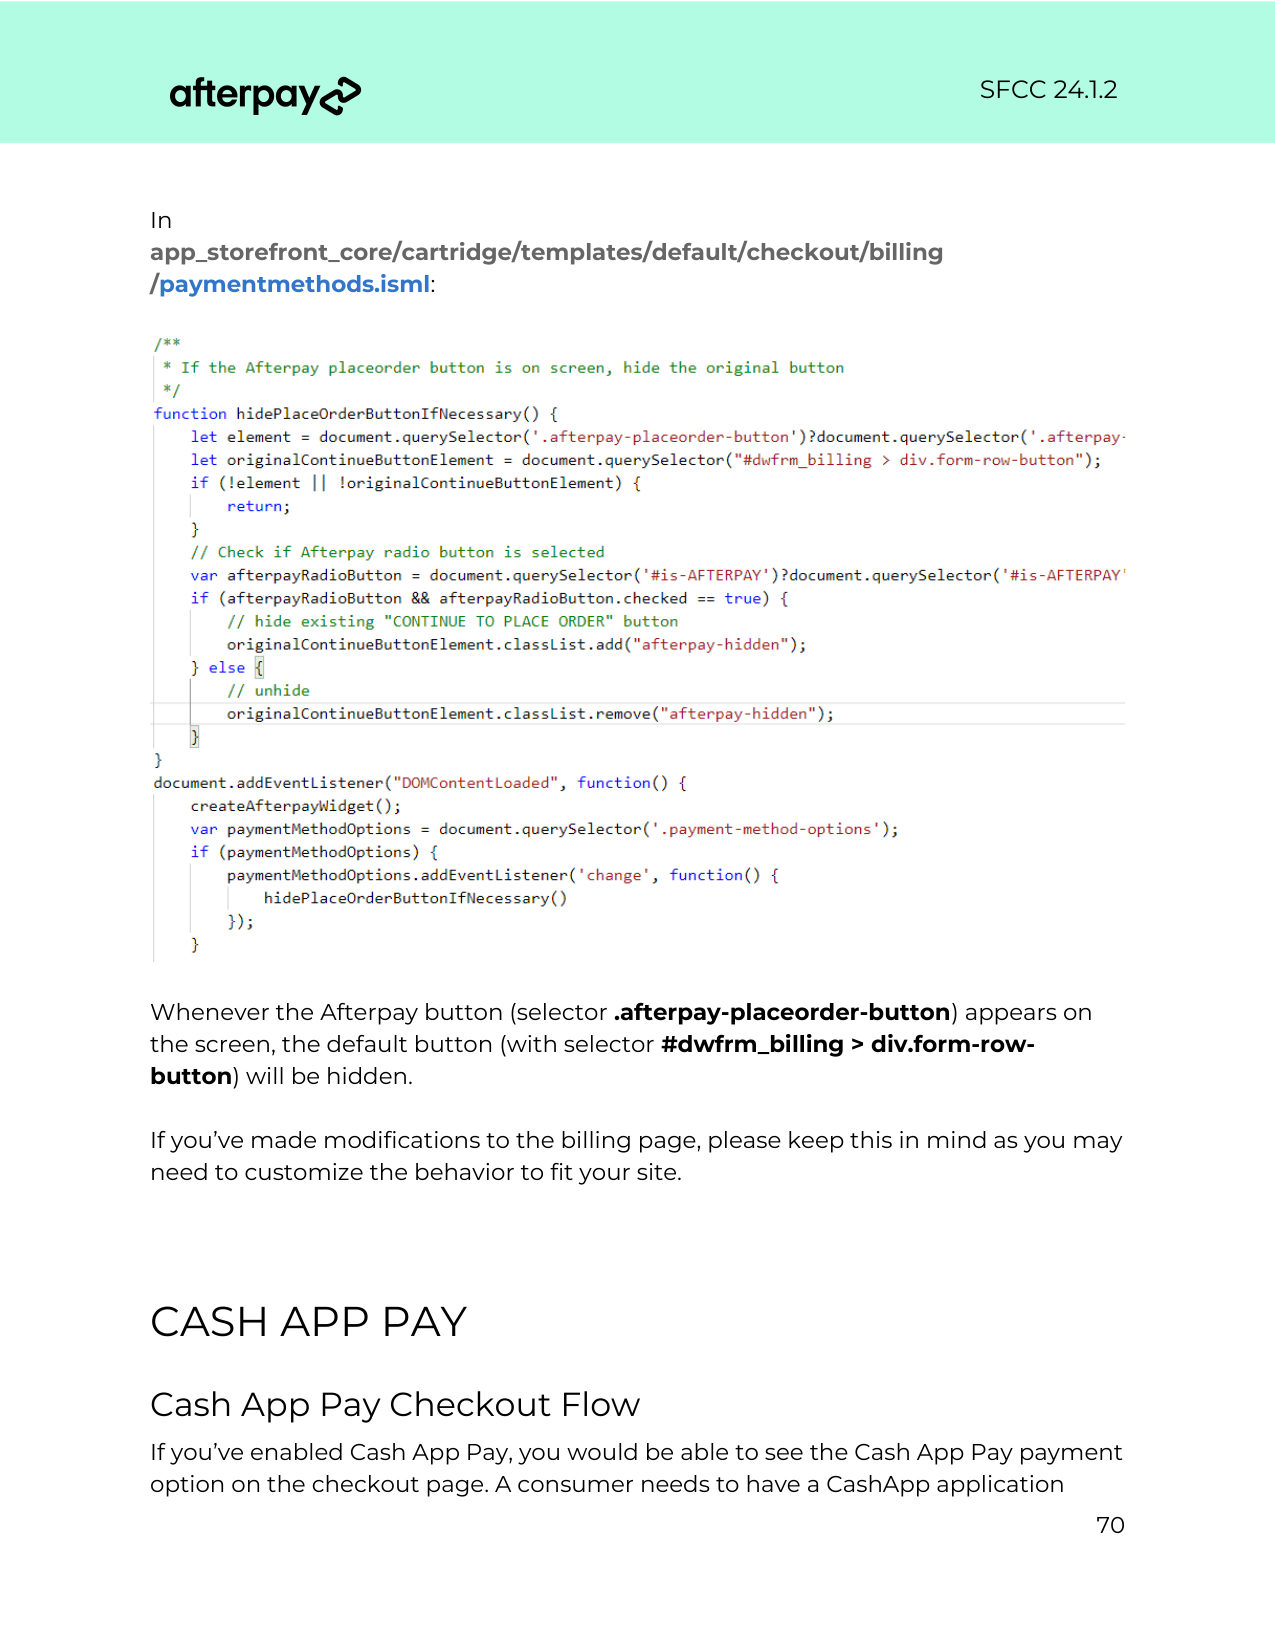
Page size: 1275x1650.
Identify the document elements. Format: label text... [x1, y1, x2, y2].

text Whenever the Afterpay button (selector .afterpay-placeorder-button) appears on the screen, the default button (with selector #dwfrm_billing > div.form-row-button) will be hidden. If you’ve made modifications to the billing page, please keep this in mind as you may need to customize the behavior to fit your site. [150, 998, 1125, 1186]
picture [150, 334, 1125, 962]
picture [134, 48, 397, 144]
subtitle CASH APP PAY [150, 1296, 1125, 1347]
text In app_storefront_core/cartridge/templates/default/checkout/billing/paymentmethods.isml: [150, 206, 1125, 298]
subtitle Cash App Pay Checkout Flow [150, 1384, 1125, 1425]
